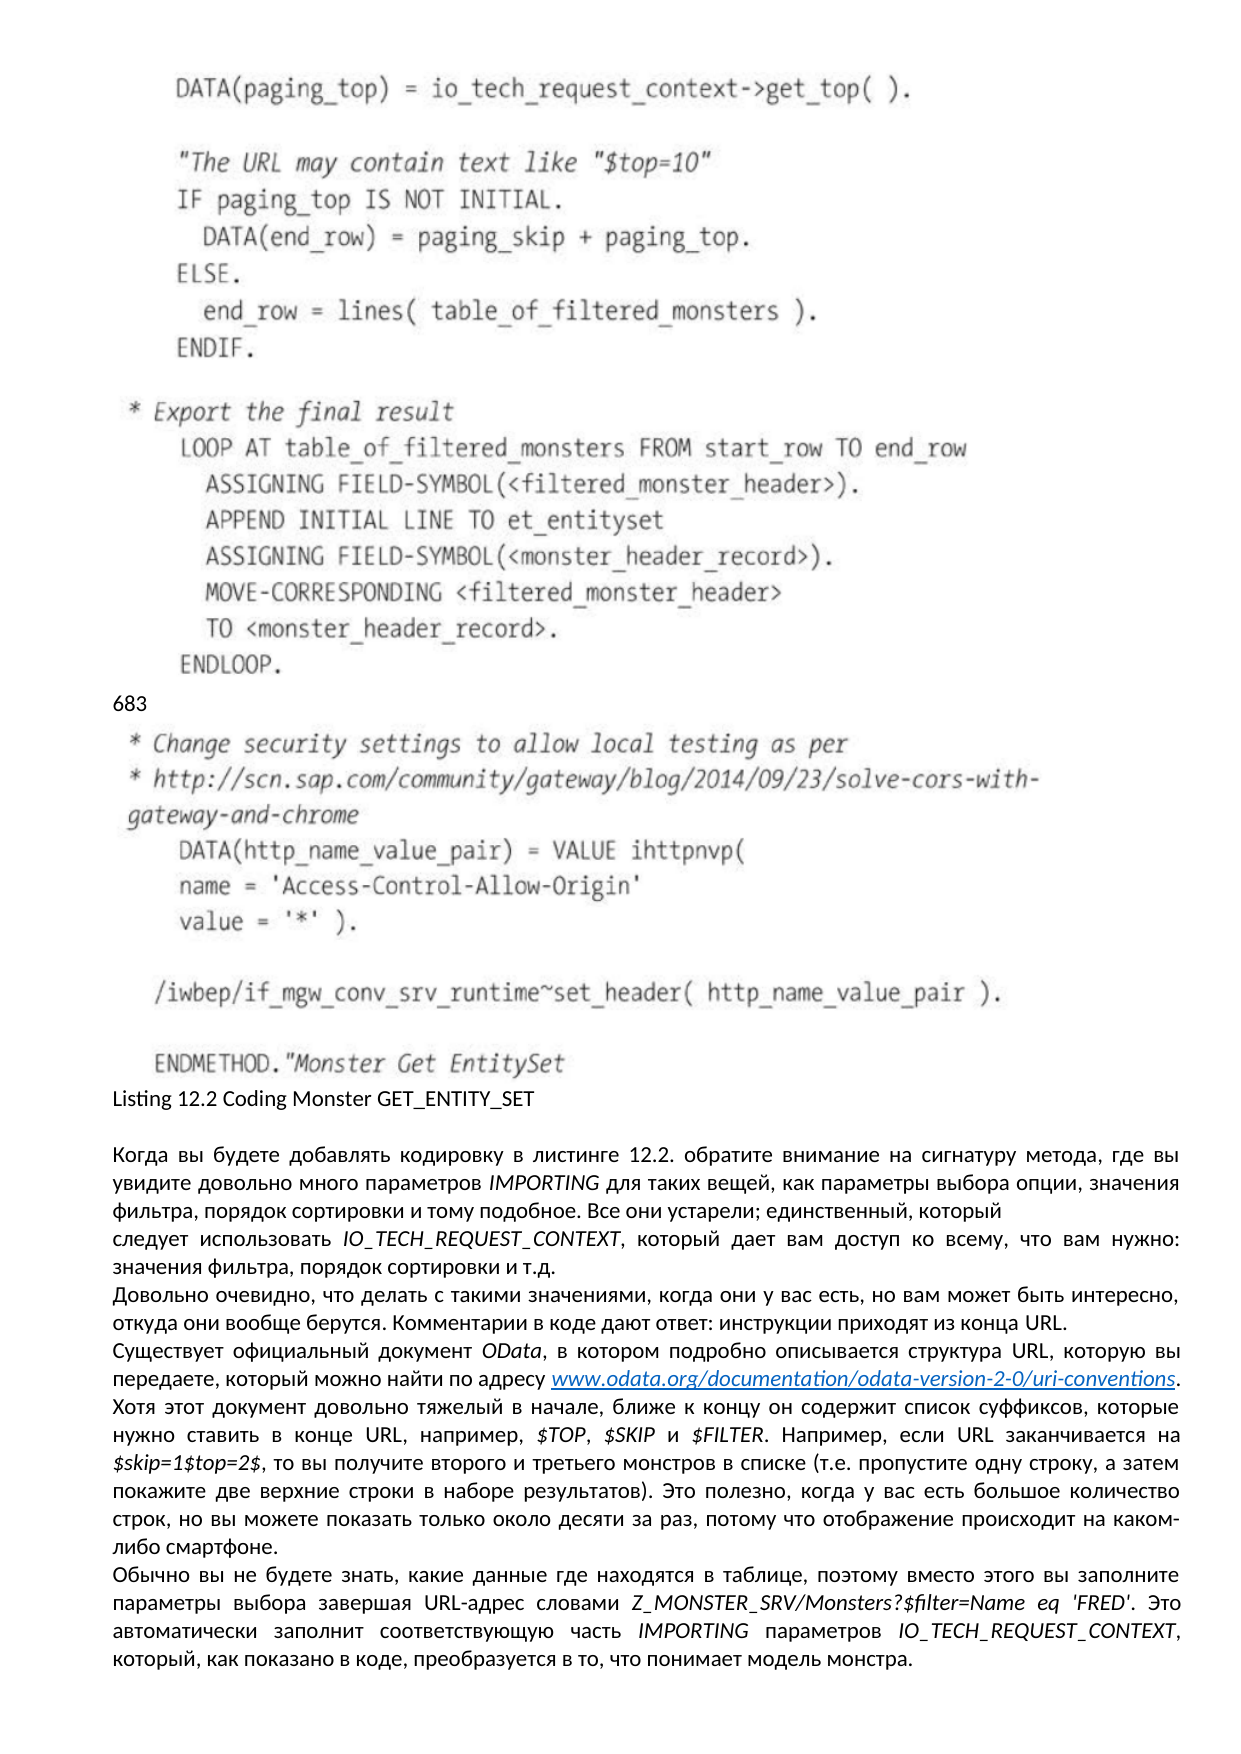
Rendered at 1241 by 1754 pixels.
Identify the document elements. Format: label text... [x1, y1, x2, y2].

picture [112, 717, 1087, 1084]
text Когда вы будете добавлять кодировку в листинге 12.2. обратите внимание на сигнатуру метода, где вы увидите довольно много параметров IMPORTING для таких вещей, как параметры выбора опции, значения фильтра, порядок сортировки и тому подобное. Все они устарели; единственный, который [112, 1140, 1181, 1224]
text Существует официальный документ OData, в котором подробно описывается структура URL, которую вы передаете, который можно найти по адресу www.odata.org/documentation/odata-version-2-0/uri-conventions. Хотя этот документ довольно тяжелый в начале, ближе к концу он содержит список суффиксов, которые нужно ставить в конце URL, например, $TOP, $SKIP и $FILTER. Например, если URL заканчивается на $skip=1$top=2$, то вы получите второго и третьего монстров в списке (т.е. пропустите одну строку, а затем покажите две верхние строки в наборе результатов). Это полезно, когда у вас есть большое количество строк, но вы можете показать только около десяти за раз, потому что отображение происходит на каком-либо смартфоне. [112, 1336, 1181, 1560]
text 683 [112, 689, 1181, 717]
text Обычно вы не будете знать, какие данные где находятся в таблице, поэтому вместо этого вы заполните параметры выбора завершая URL-адрес словами Z_MONSTER_SRV/Monsters?$filter=Name eq 'FRED'. Это автоматически заполнит соответствующую часть IMPORTING параметров IO_TECH_REQUEST_CONTEXT, который, как показано в коде, преобразуется в то, что понимает модель монстра. [112, 1560, 1181, 1672]
picture [112, 59, 1087, 689]
text следует использовать IO_TECH_REQUEST_CONTEXT, который дает вам доступ ко всему, что вам нужно: значения фильтра, порядок сортировки и т.д. [112, 1224, 1181, 1280]
text Listing 12.2 Coding Monster GET_ENTITY_SET [112, 1084, 1181, 1112]
text Довольно очевидно, что делать с такими значениями, когда они у вас есть, но вам может быть интересно, откуда они вообще берутся. Комментарии в коде дают ответ: инструкции приходят из конца URL. [112, 1280, 1181, 1336]
